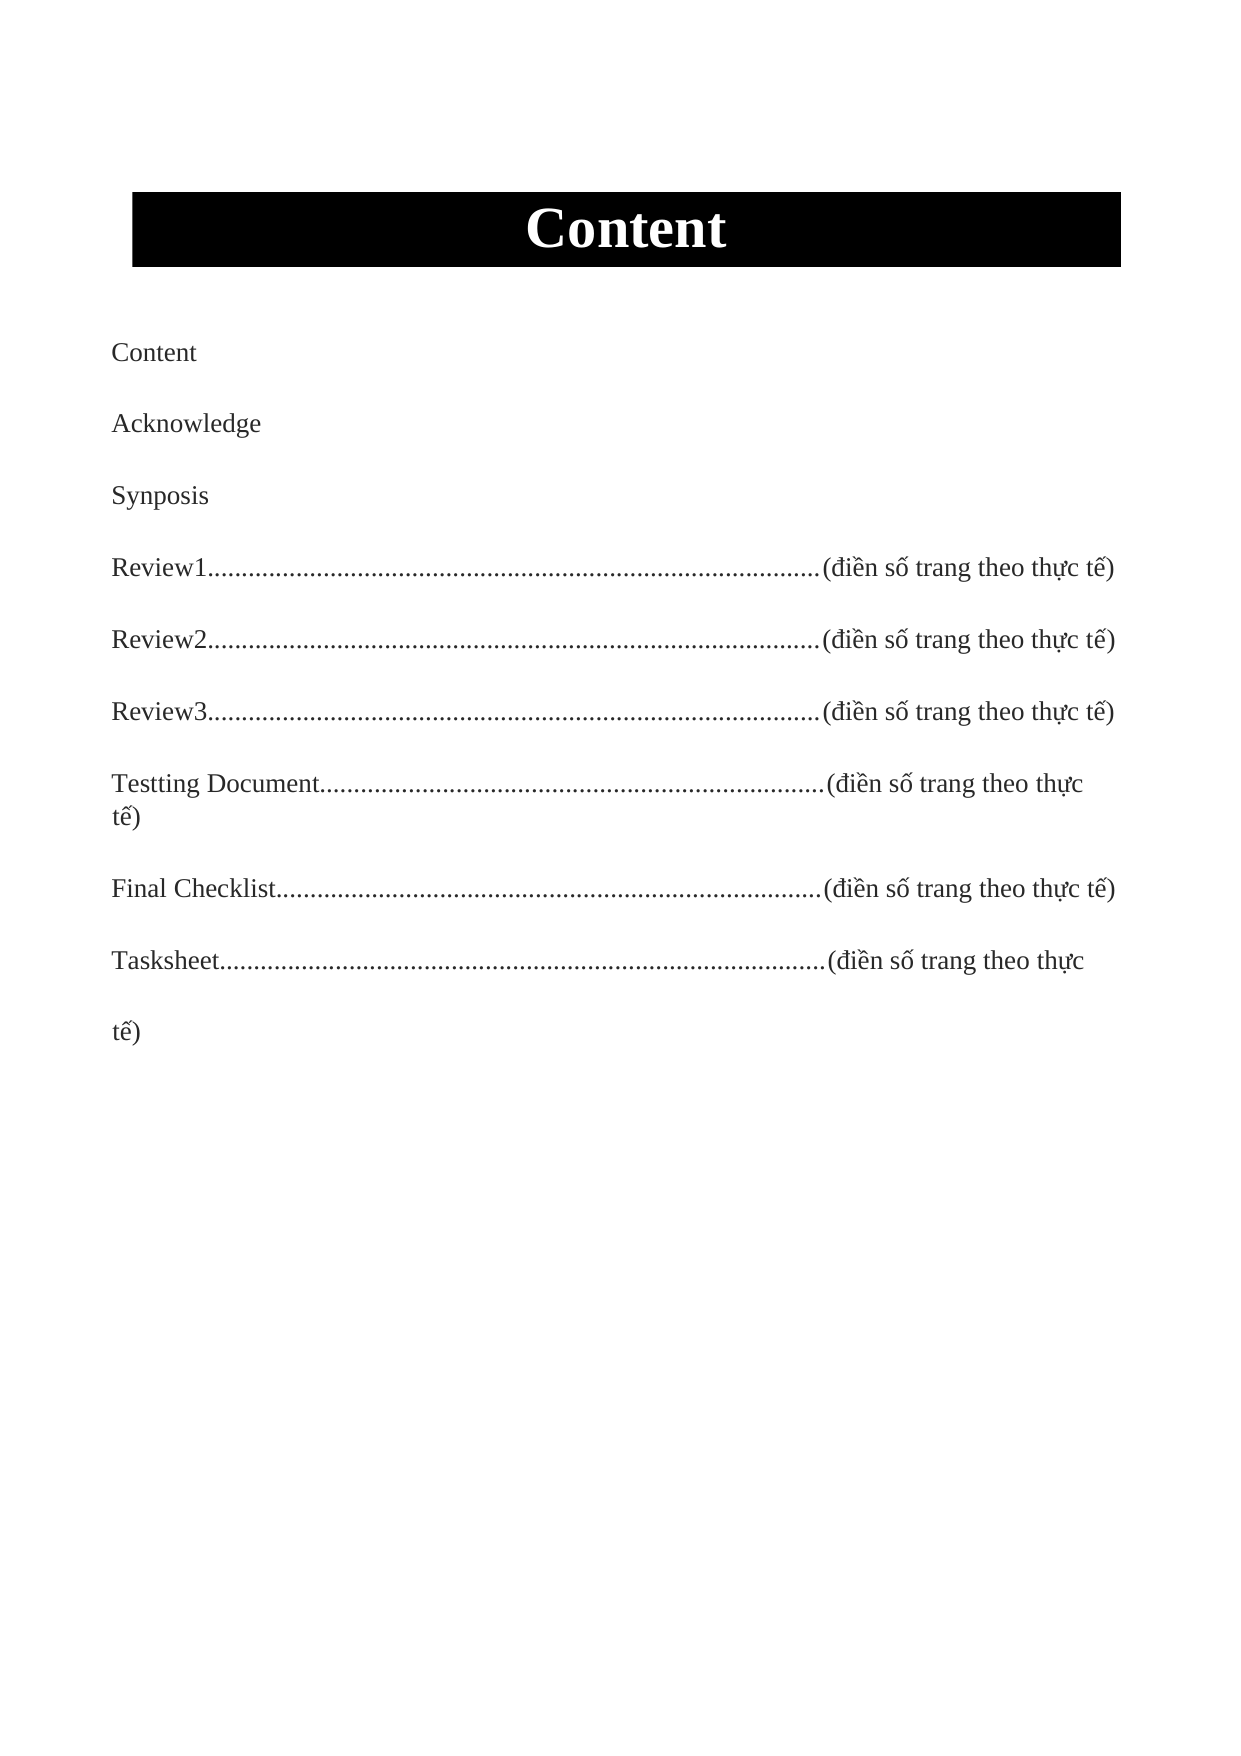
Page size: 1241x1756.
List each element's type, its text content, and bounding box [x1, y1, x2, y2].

text Content Acknowledge Synposis [111, 336, 263, 510]
text Review2 (điền số trang theo thực tế) [111, 623, 1173, 654]
text Review1 (điền số trang theo thực tế) [111, 551, 1173, 582]
text Final Checklist (điền số trang theo thực tế) [111, 872, 1173, 903]
text tế) [112, 800, 1173, 831]
text Review3 (điền số trang theo thực tế) [111, 694, 1173, 726]
text Tasksheet (điền số trang theo thực [111, 944, 1173, 975]
text tế) [112, 1015, 1173, 1046]
text Testting Document (điền số trang theo thực [111, 767, 1173, 798]
